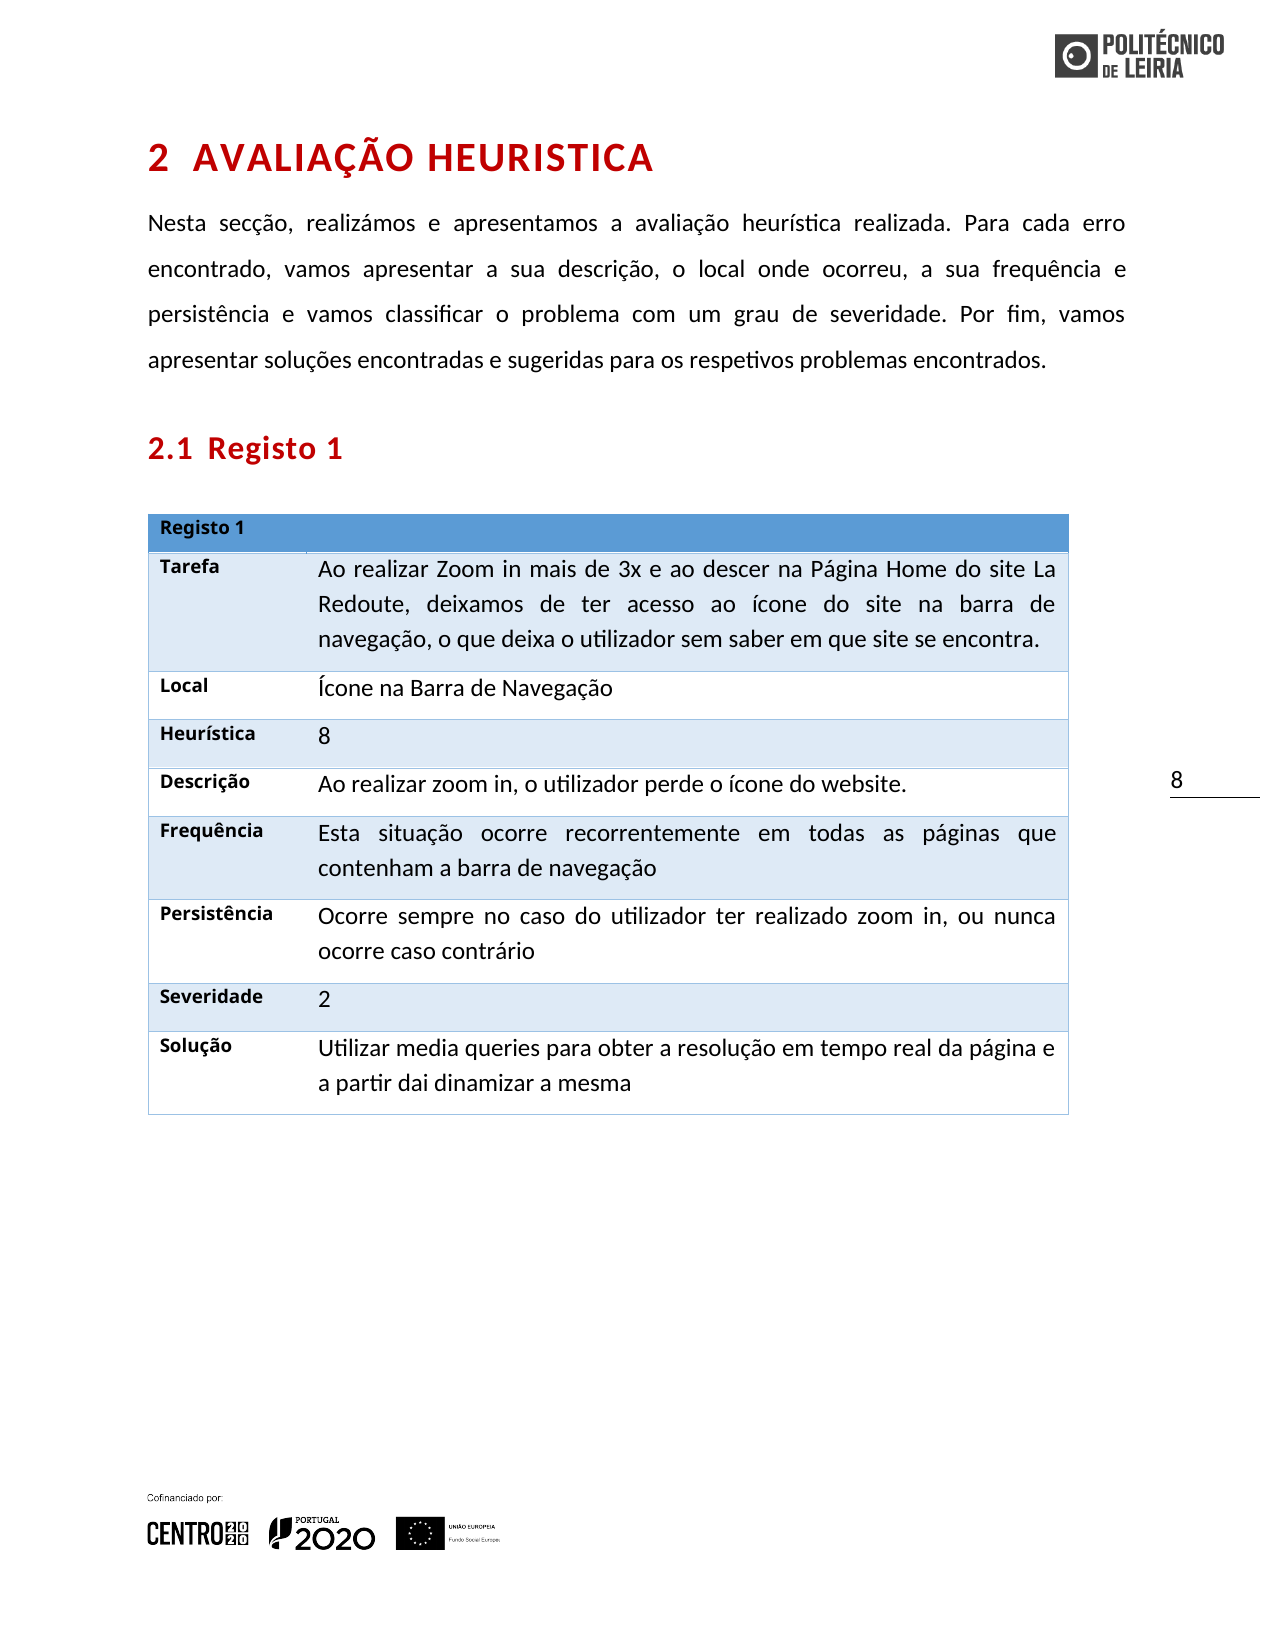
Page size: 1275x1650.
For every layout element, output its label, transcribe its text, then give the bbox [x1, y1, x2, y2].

table_cell Ocorre sempre no caso do utilizador ter realizado zoom in, ou nunca ocorre caso contrário [307, 900, 1068, 982]
table_cell 2 [307, 984, 1068, 1031]
table_cell Tarefa [149, 554, 307, 671]
table_cell Heurística [149, 720, 307, 767]
table_cell Utilizar media queries para obter a resolução em tempo real da página e a partir dai dinamizar a mesma [307, 1032, 1068, 1114]
table_cell Ao realizar zoom in, o utilizador perde o ícone do website. [307, 769, 1068, 816]
table_cell Esta situação ocorre recorrentemente em todas as páginas que contenham a barra de navegação [307, 817, 1068, 899]
table_cell Descrição [149, 769, 307, 816]
table_cell 8 [307, 720, 1068, 767]
table_cell Persistência [149, 900, 307, 982]
picture [1053, 26, 1225, 80]
table_cell Frequência [149, 817, 307, 899]
table_cell Ícone na Barra de Navegação [307, 672, 1068, 719]
picture [147, 1494, 500, 1550]
subtitle Registo 1 [148, 427, 1127, 468]
text Nesta secção, realizámos e apresentamos a avaliação heurística realizada. Para cada erro encontrado, vamos apresentar a sua descrição, o local onde ocorreu, a sua frequência e persistência e vamos classificar o problema com um grau de severidade. Por fim, vamos apresentar soluções encontradas e sugeridas para os respetivos problemas encontrados. [148, 207, 1127, 375]
table_cell Local [149, 672, 307, 719]
table_cell Severidade [149, 984, 307, 1031]
table_header [307, 515, 1068, 552]
subtitle Avaliação Heuristica [148, 131, 1127, 182]
table_cell Ao realizar Zoom in mais de 3x e ao descer na Página Home do site La Redoute, deixamos de ter acesso ao ícone do site na barra de navegação, o que deixa o utilizador sem saber em que site se encontra. [307, 554, 1068, 671]
table_header Registo 1 [149, 515, 306, 552]
table_cell Solução [149, 1032, 307, 1114]
